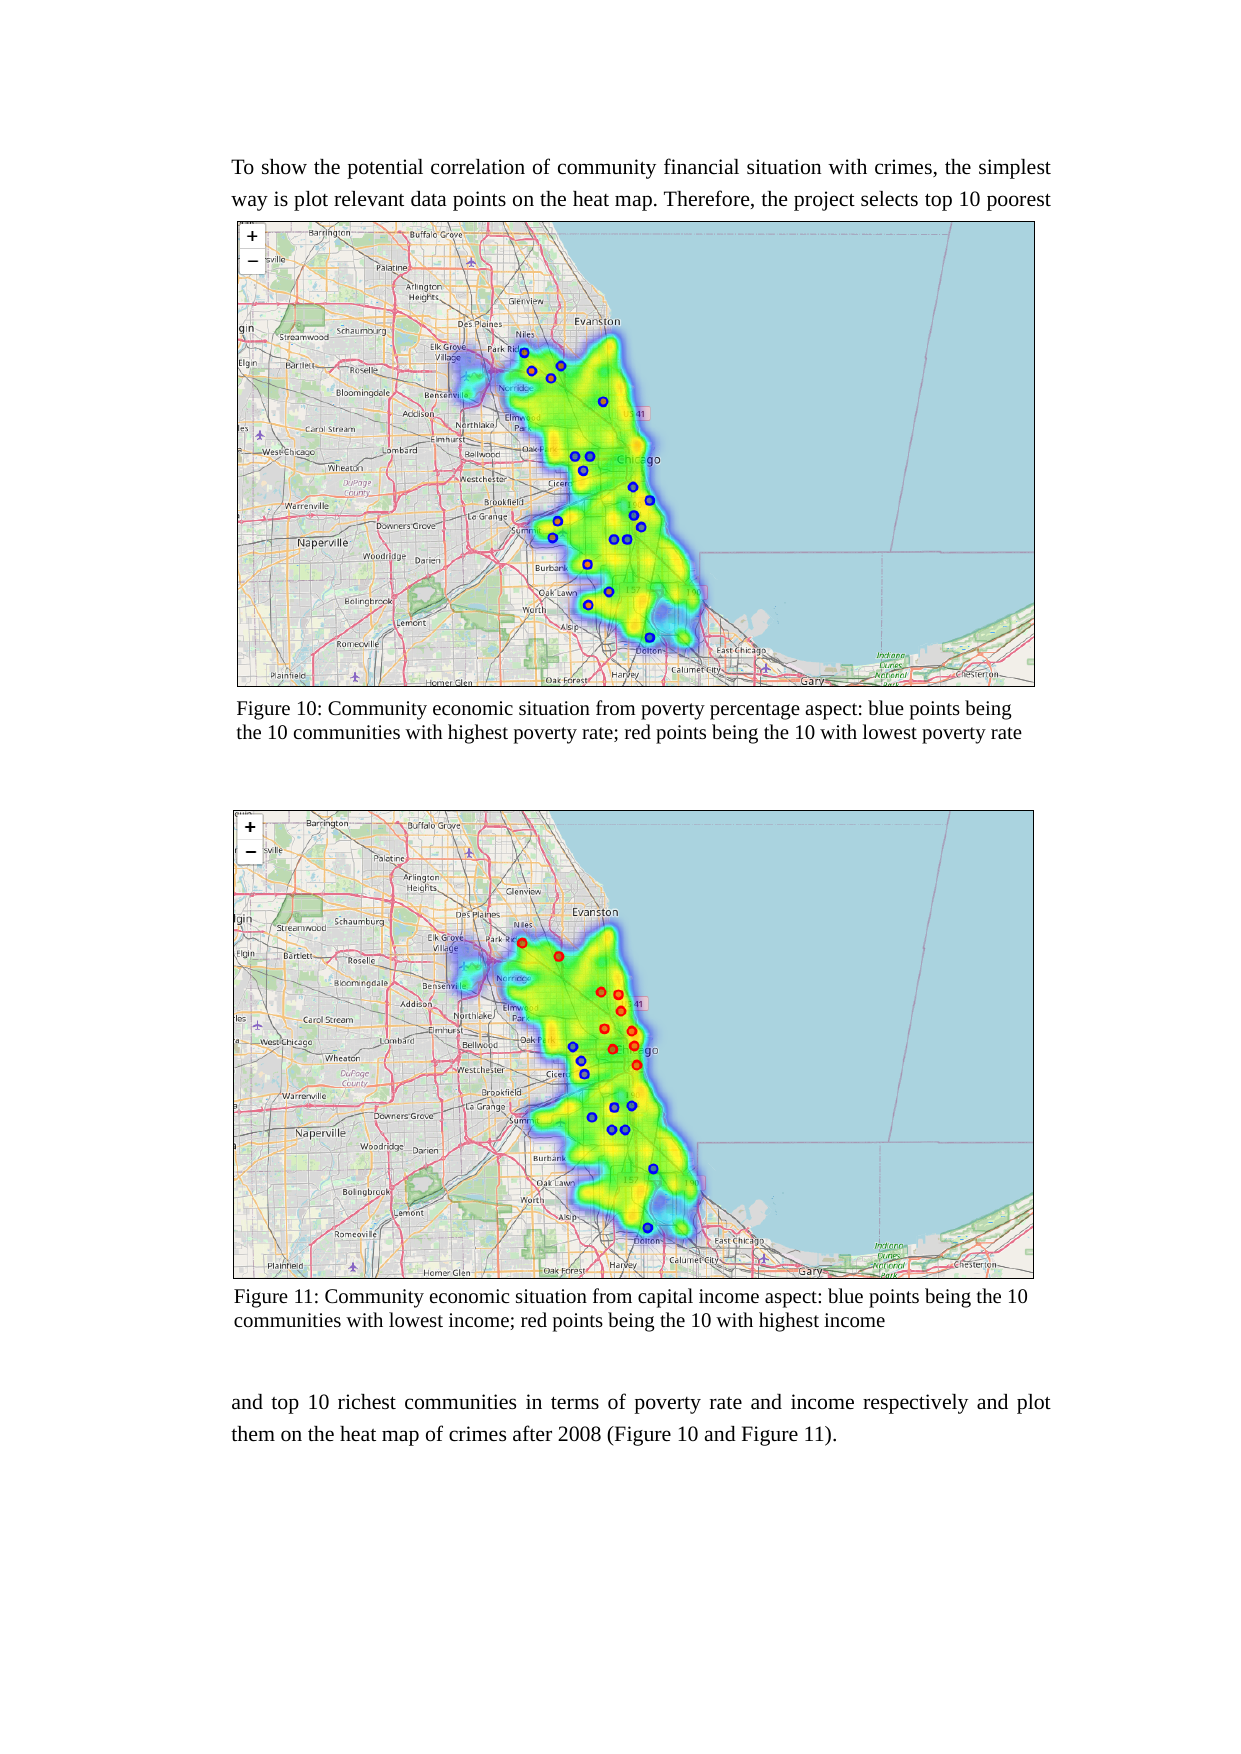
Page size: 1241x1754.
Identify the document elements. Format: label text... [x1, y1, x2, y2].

picture [238, 222, 1034, 686]
picture [234, 811, 1033, 1278]
